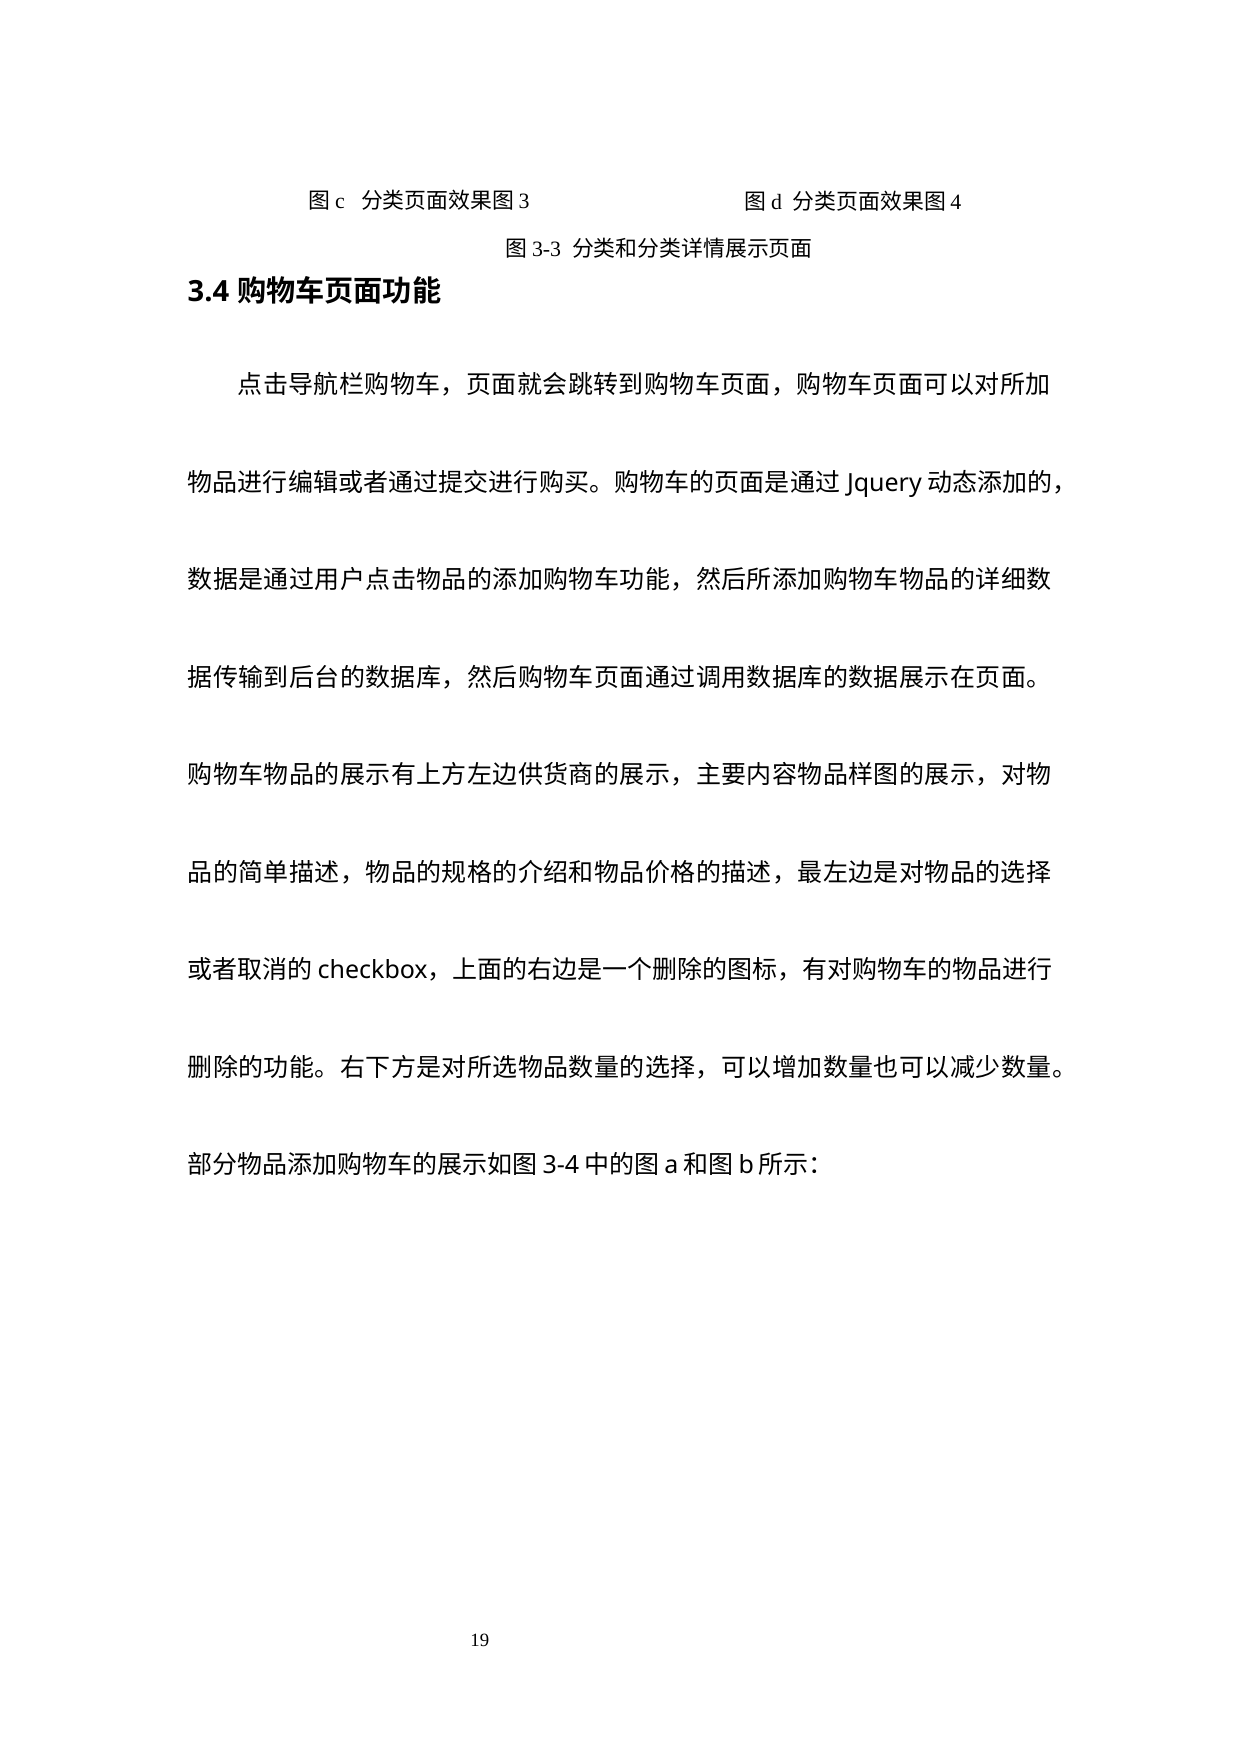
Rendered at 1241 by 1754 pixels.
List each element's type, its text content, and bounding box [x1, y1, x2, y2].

text 点击导航栏购物车，页面就会跳转到购物车页面，购物车页面可以对所加物品进行编辑或者通过提交进行购买。购物车的页面是通过Jquery动态添加的，数据是通过用户点击物品的添加购物车功能，然后所添加购物车物品的详细数据传输到后台的数据库，然后购物车页面通过调用数据库的数据展示在页面。购物车物品的展示有上方左边供货商的展示，主要内容物品样图的展示，对物品的简单描述，物品的规格的介绍和物品价格的描述，最左边是对物品的选择或者取消的checkbox，上面的右边是一个删除的图标，有对购物车的物品进行删除的功能。右下方是对所选物品数量的选择，可以增加数量也可以减少数量。部分物品添加购物车的展示如图3-4中的图a和图b所示： [187, 350, 1053, 1195]
subtitle 3.4 购物车页面功能 [187, 256, 1053, 321]
